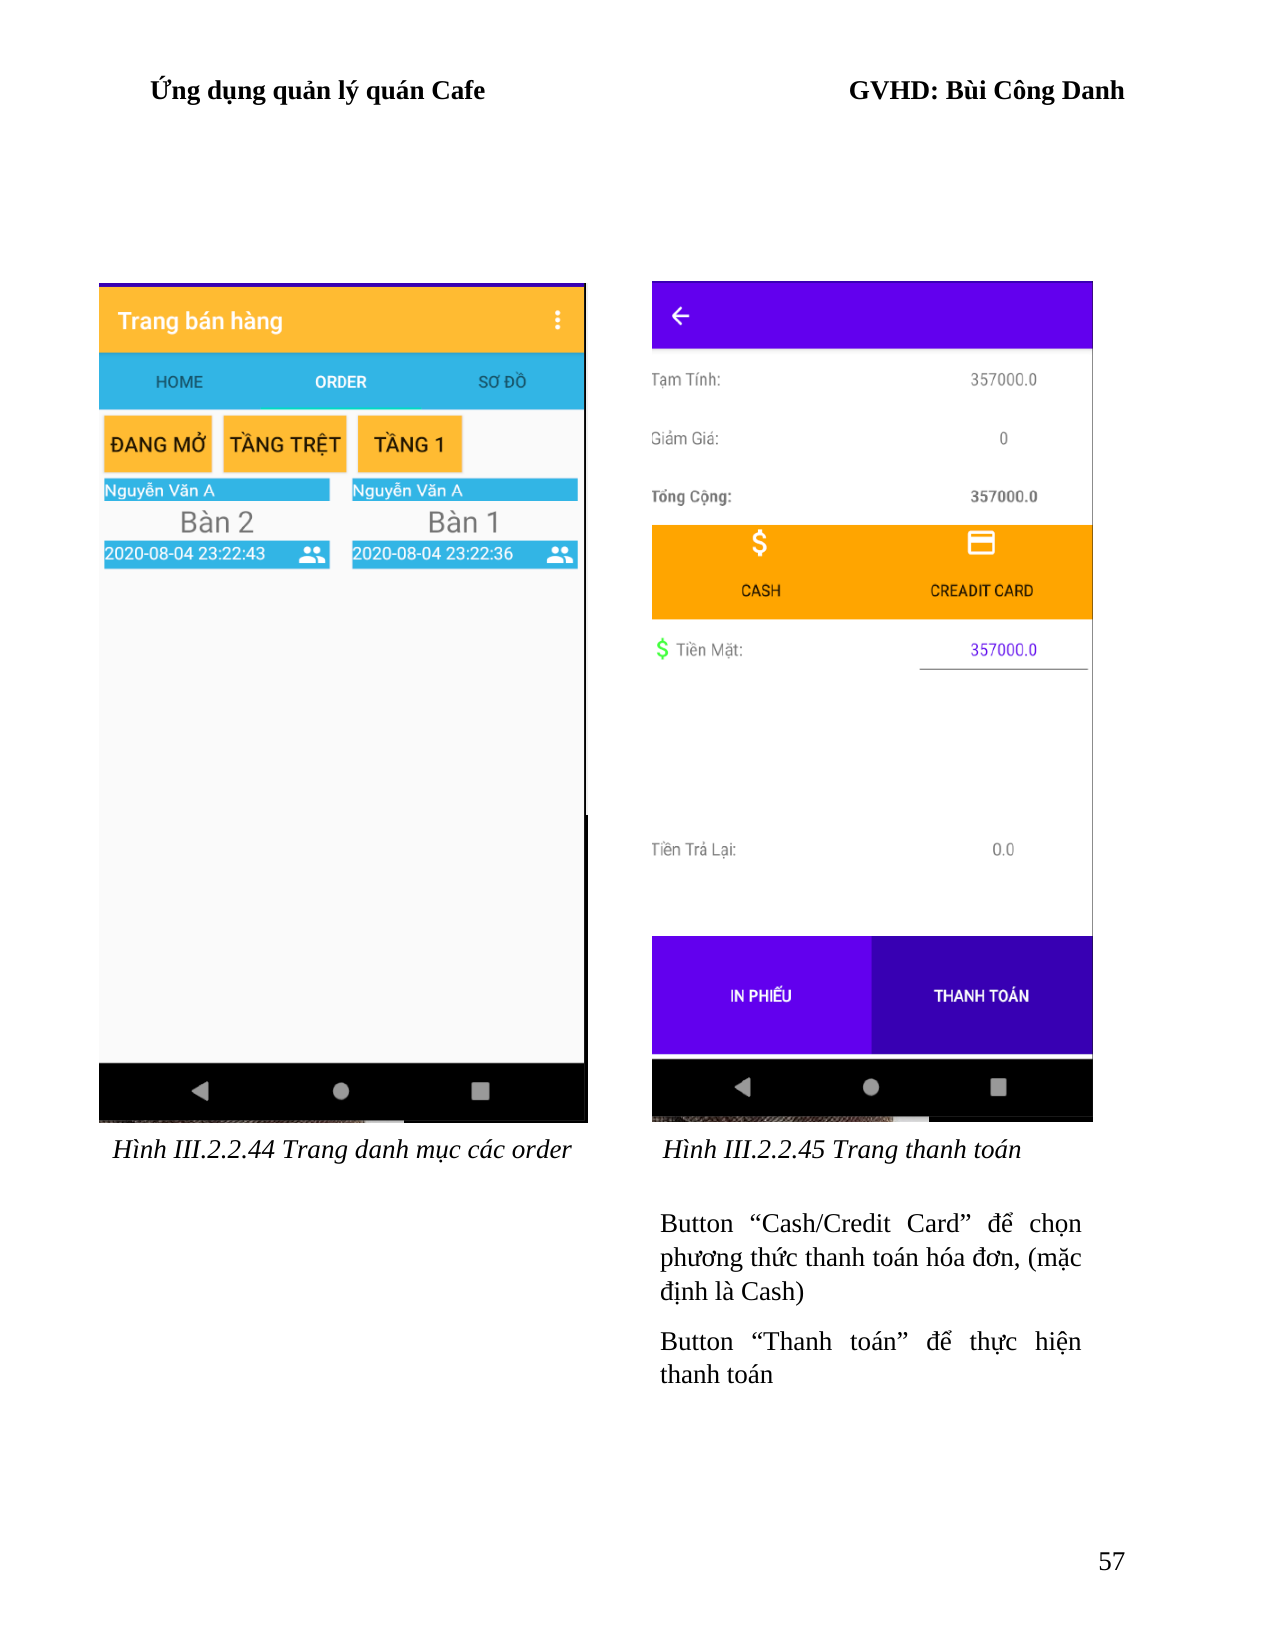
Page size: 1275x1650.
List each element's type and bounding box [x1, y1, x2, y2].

picture [99, 283, 588, 1123]
picture [652, 281, 1093, 1122]
